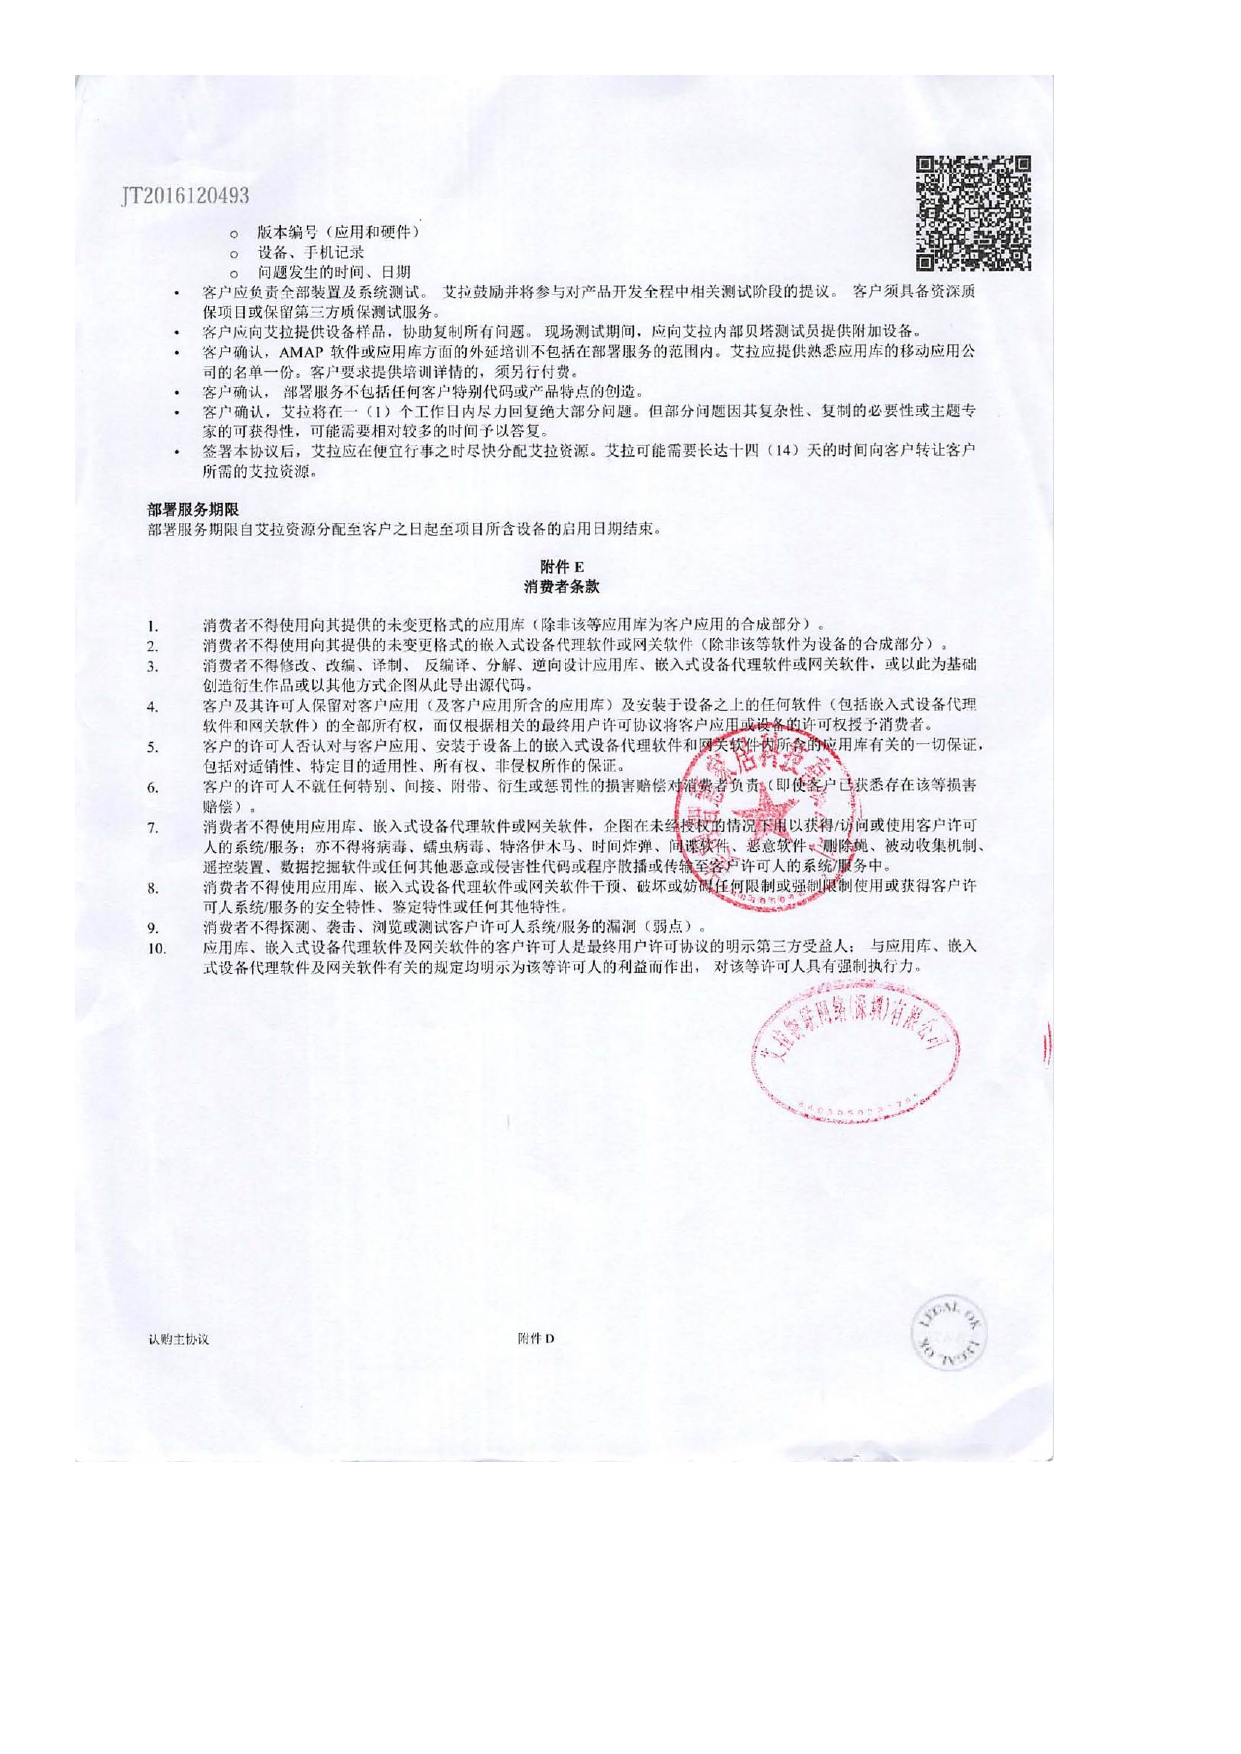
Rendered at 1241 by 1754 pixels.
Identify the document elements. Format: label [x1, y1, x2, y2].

picture [75, 75, 1054, 1462]
